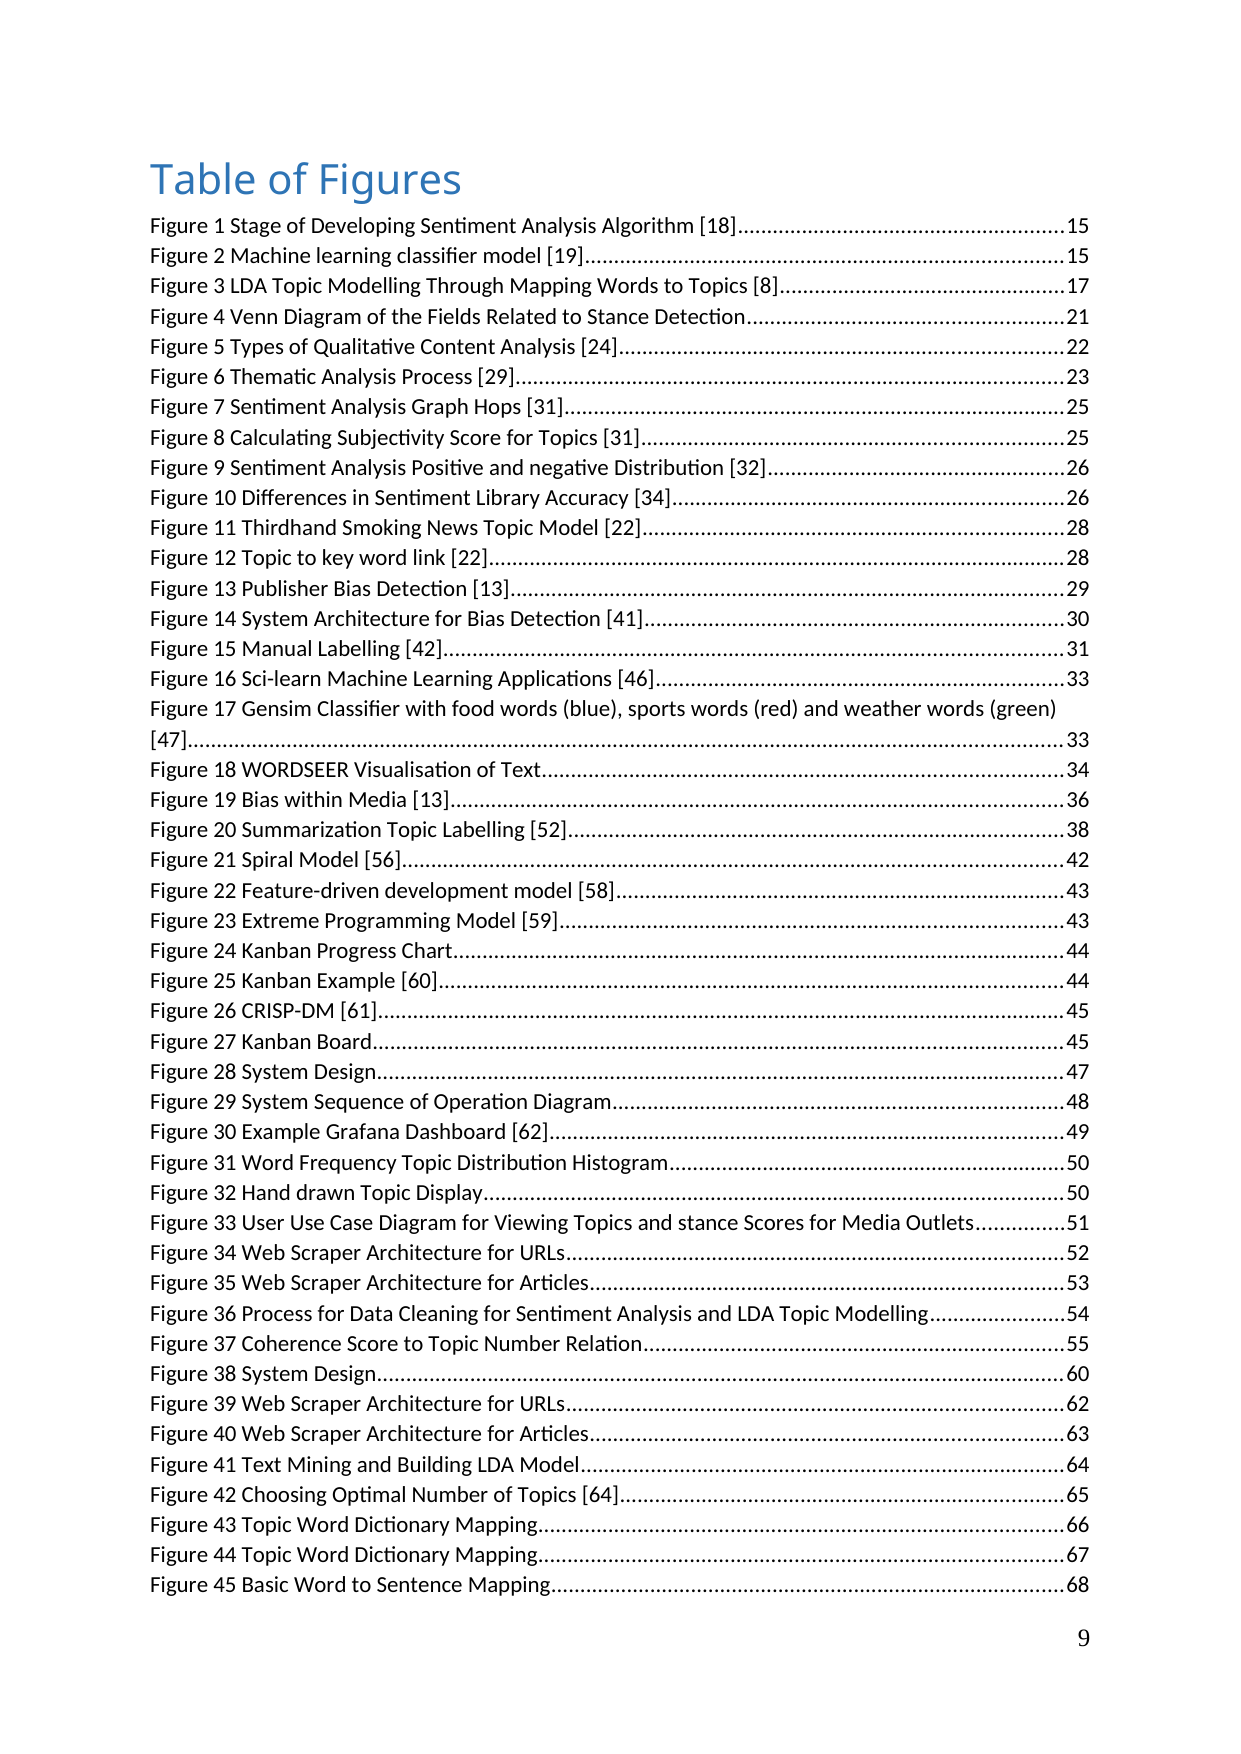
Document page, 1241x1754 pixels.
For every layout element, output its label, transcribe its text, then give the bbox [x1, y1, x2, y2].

text Figure 33 User Use Case Diagram for Viewing Topics and stance Scores for Media Outlets 51 [150, 1208, 1090, 1236]
text Figure 40 Web Scraper Architecture for Articles 63 [150, 1419, 1090, 1448]
text Figure 32 Hand drawn Topic Display 50 [150, 1178, 1090, 1206]
text Figure 3 LDA Topic Modelling Through Mapping Words to Topics [8] 17 [150, 272, 1090, 300]
text Figure 28 System Design 47 [150, 1057, 1090, 1085]
text Figure 19 Bias within Media [13] 36 [150, 785, 1090, 813]
text Figure 30 Example Grafana Dashboard [62] 49 [150, 1117, 1090, 1146]
text Figure 15 Manual Labelling [42] 31 [150, 634, 1090, 662]
text Figure 39 Web Scraper Architecture for URLs 62 [150, 1389, 1090, 1417]
text Figure 44 Topic Word Dictionary Mapping 67 [150, 1540, 1090, 1568]
text Figure 14 System Architecture for Bias Detection [41] 30 [150, 604, 1090, 632]
text Figure 1 Stage of Developing Sentiment Analysis Algorithm [18] 15 [150, 211, 1090, 239]
text Figure 26 CRISP-DM [61] 45 [150, 997, 1090, 1025]
text Figure 17 Gensim Classifier with food words (blue), sports words (red) and weather words (green) [47] 33 [150, 694, 1090, 753]
text Figure 42 Choosing Optimal Number of Topics [64] 65 [150, 1480, 1090, 1508]
text Figure 20 Summarization Topic Labelling [52] 38 [150, 815, 1090, 843]
text Figure 9 Sentiment Analysis Positive and negative Distribution [32] 26 [150, 453, 1090, 481]
text Figure 10 Differences in Sentiment Library Accuracy [34] 26 [150, 483, 1090, 511]
text Figure 37 Coherence Score to Topic Number Relation 55 [150, 1329, 1090, 1357]
text Figure 45 Basic Word to Sentence Mapping 68 [150, 1571, 1090, 1599]
subtitle Table of Figures [150, 150, 1090, 207]
text Figure 7 Sentiment Analysis Graph Hops [31] 25 [150, 392, 1090, 421]
text Figure 23 Extreme Programming Model [59] 43 [150, 906, 1090, 934]
text Figure 34 Web Scraper Architecture for URLs 52 [150, 1238, 1090, 1266]
text Figure 25 Kanban Example [60] 44 [150, 966, 1090, 994]
text Figure 22 Feature-driven development model [58] 43 [150, 876, 1090, 904]
text Figure 13 Publisher Bias Detection [13] 29 [150, 574, 1090, 602]
text Figure 6 Thematic Analysis Process [29] 23 [150, 362, 1090, 390]
text Figure 16 Sci-learn Machine Learning Applications [46] 33 [150, 664, 1090, 692]
text Figure 21 Spiral Model [56] 42 [150, 846, 1090, 874]
text Figure 2 Machine learning classifier model [19] 15 [150, 241, 1090, 269]
text Figure 11 Thirdhand Smoking News Topic Model [22] 28 [150, 513, 1090, 541]
text Figure 36 Process for Data Cleaning for Sentiment Analysis and LDA Topic Modelling 54 [150, 1299, 1090, 1327]
text Figure 8 Calculating Subjectivity Score for Topics [31] 25 [150, 423, 1090, 451]
text Figure 38 System Design 60 [150, 1359, 1090, 1387]
text Figure 29 System Sequence of Operation Diagram 48 [150, 1087, 1090, 1115]
text Figure 12 Topic to key word link [22] 28 [150, 543, 1090, 572]
text Figure 41 Text Mining and Building LDA Model 64 [150, 1450, 1090, 1478]
text Figure 18 WORDSEER Visualisation of Text 34 [150, 755, 1090, 783]
text Figure 43 Topic Word Dictionary Mapping 66 [150, 1510, 1090, 1538]
text Figure 24 Kanban Progress Chart 44 [150, 936, 1090, 964]
text Figure 5 Types of Qualitative Content Analysis [24] 22 [150, 332, 1090, 360]
text Figure 27 Kanban Board 45 [150, 1027, 1090, 1055]
text Figure 31 Word Frequency Topic Distribution Histogram 50 [150, 1148, 1090, 1176]
text Figure 35 Web Scraper Architecture for Articles 53 [150, 1268, 1090, 1297]
text Figure 4 Venn Diagram of the Fields Related to Stance Detection 21 [150, 302, 1090, 330]
